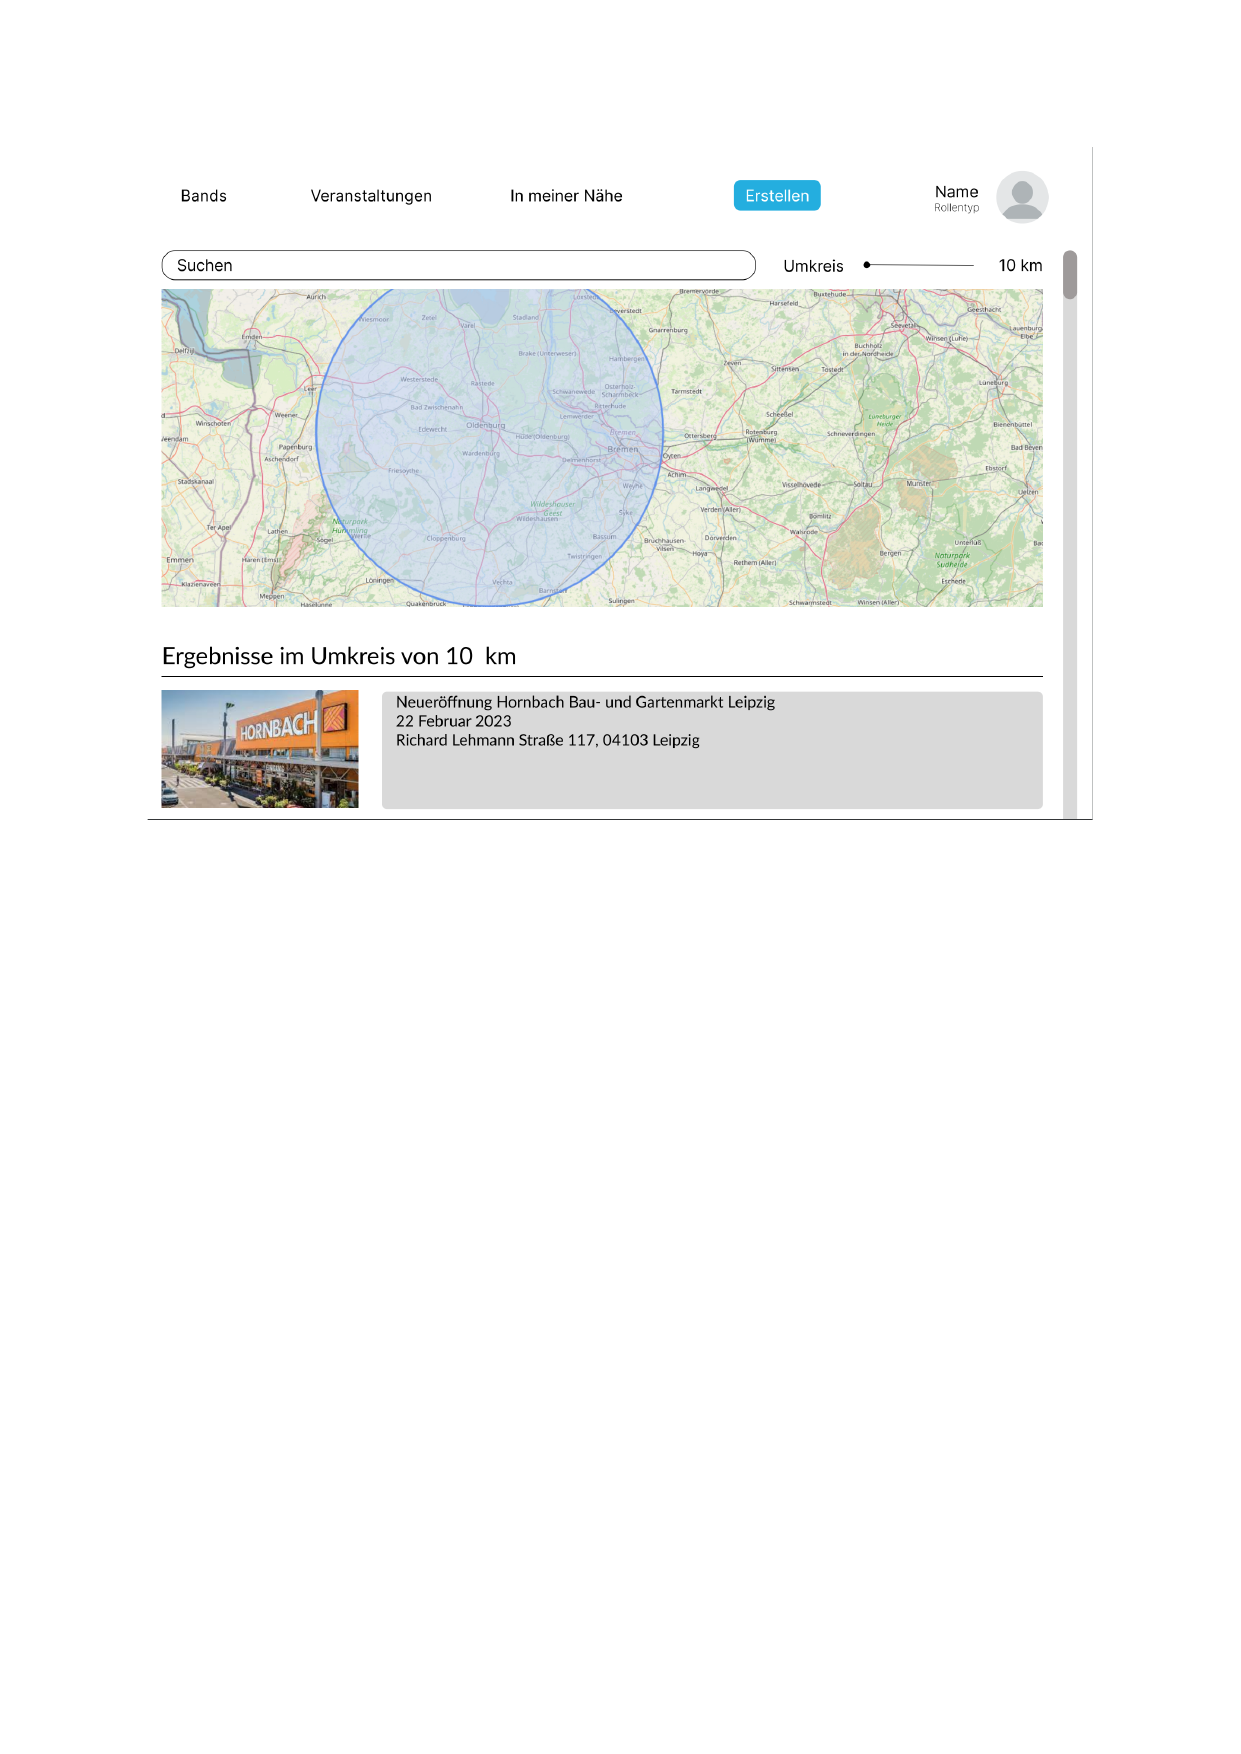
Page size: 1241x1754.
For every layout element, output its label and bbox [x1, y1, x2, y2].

picture [147, 147, 1093, 820]
